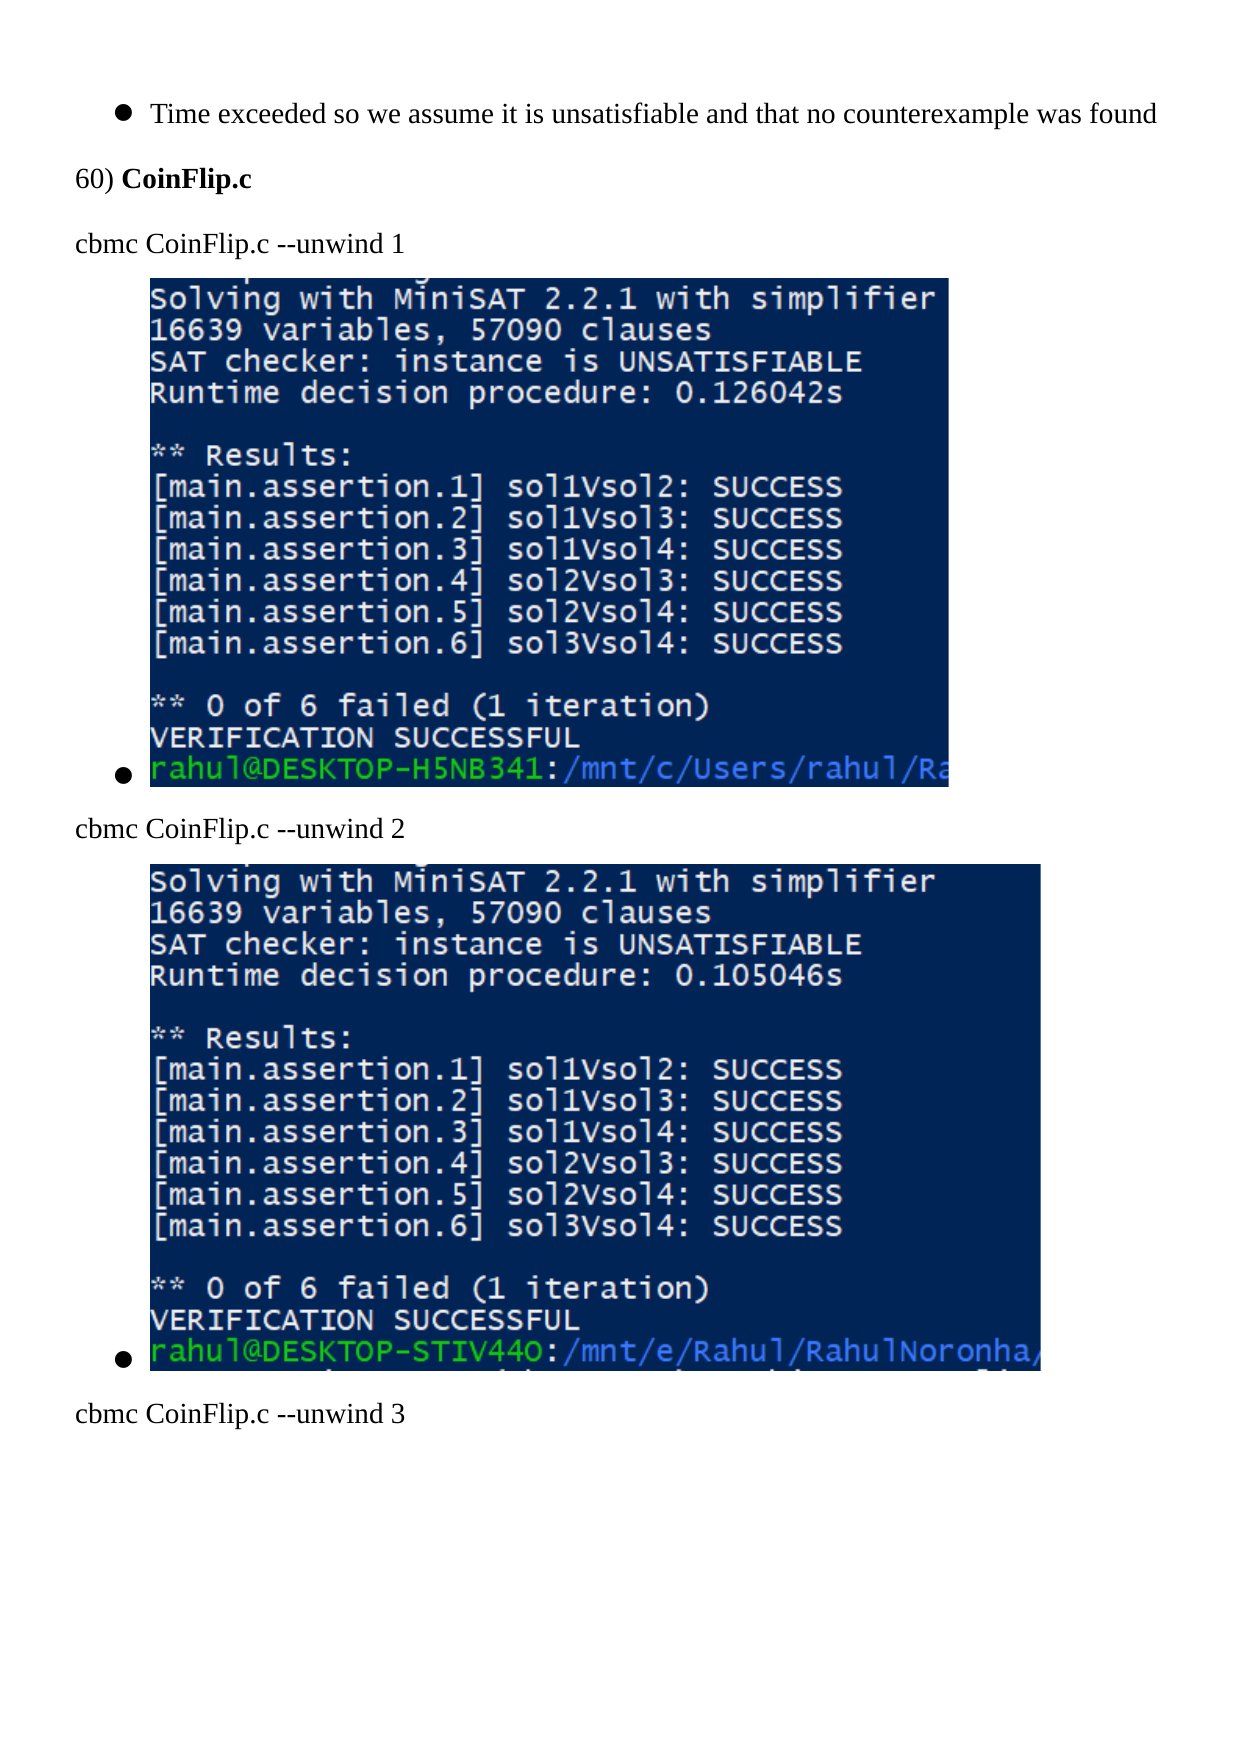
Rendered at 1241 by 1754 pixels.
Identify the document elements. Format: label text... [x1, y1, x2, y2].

picture [150, 864, 1041, 1371]
list CoinFlip.c [75, 146, 1165, 211]
list cbmc CoinFlip.c --unwind 3 [75, 1381, 1165, 1446]
list cbmc CoinFlip.c --unwind 1 [75, 211, 1165, 276]
list cbmc CoinFlip.c --unwind 2 [75, 796, 1165, 861]
list Time exceeded so we assume it is unsatisfiable and that no counterexample was found [112, 81, 1165, 146]
picture [150, 278, 949, 787]
